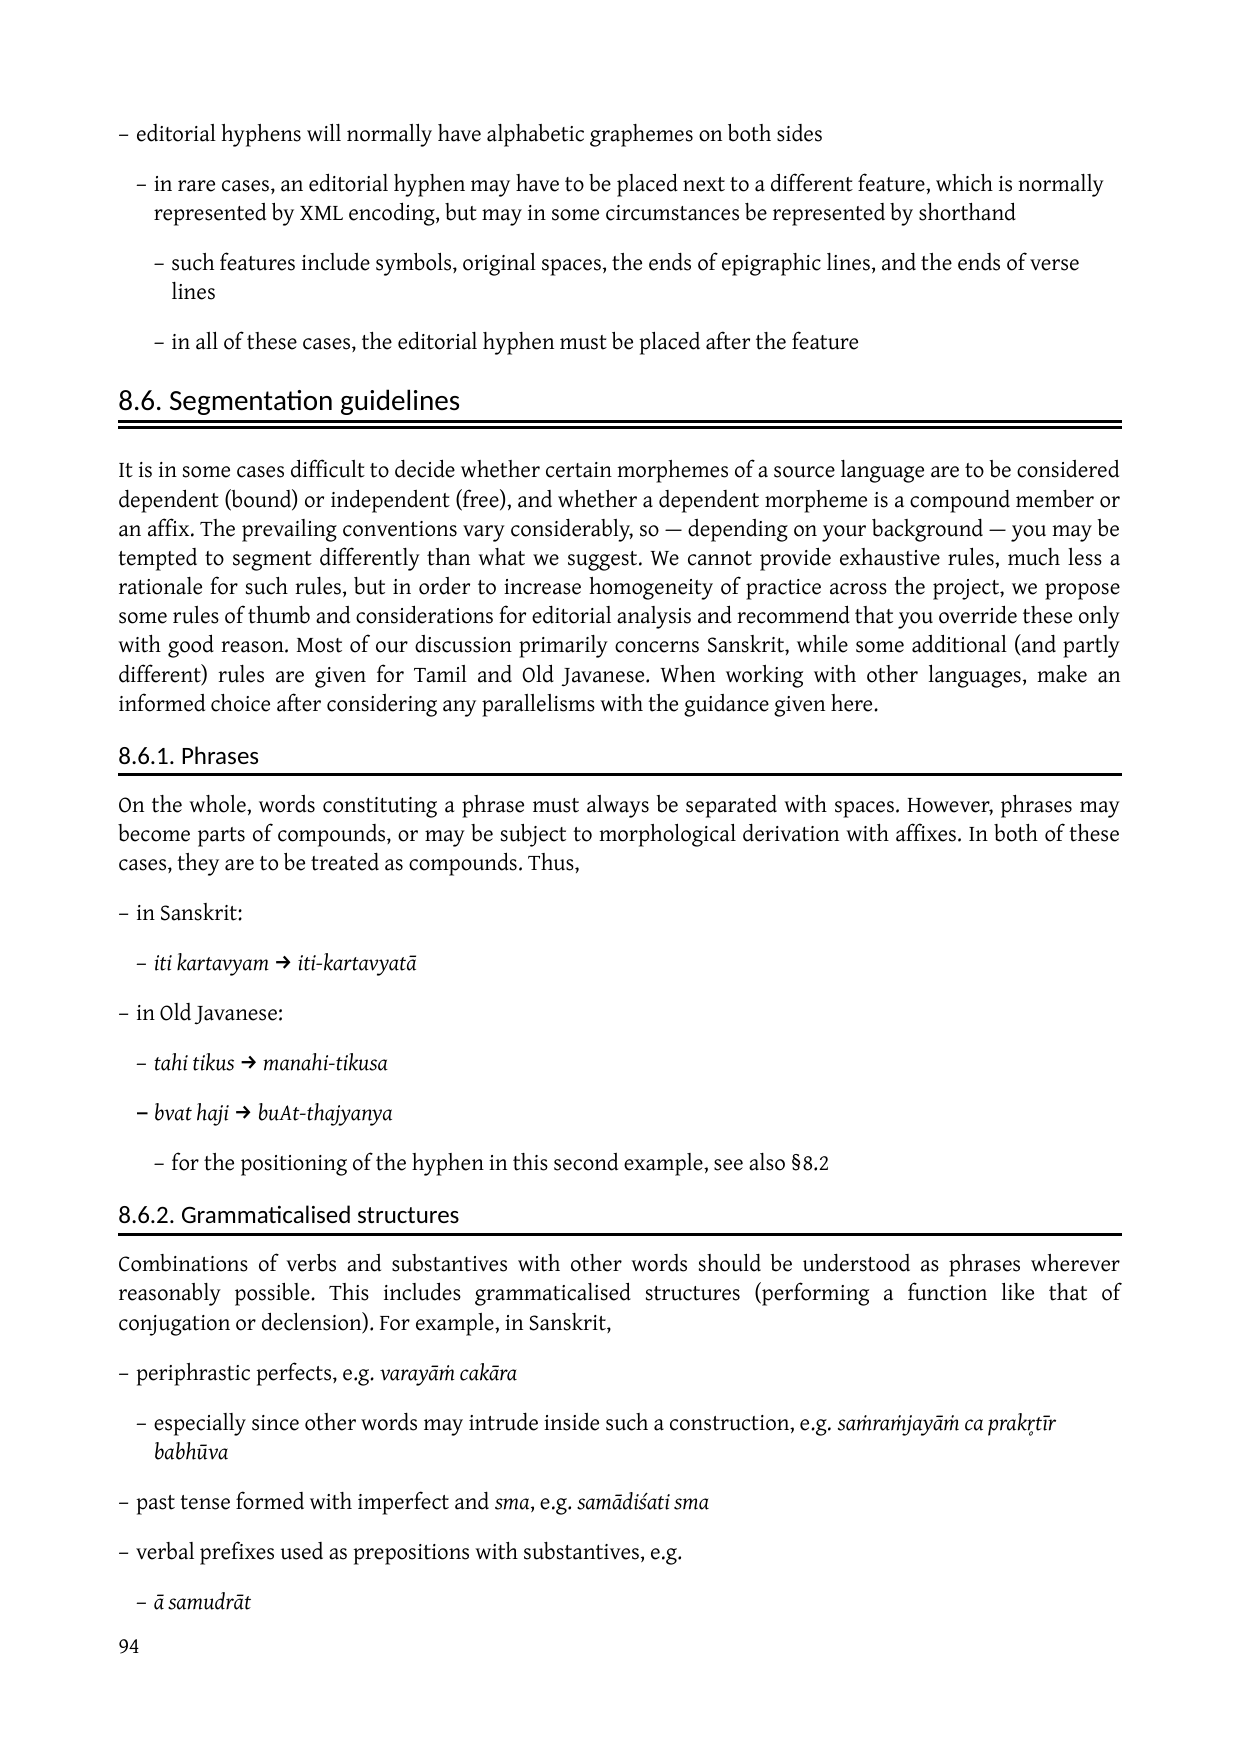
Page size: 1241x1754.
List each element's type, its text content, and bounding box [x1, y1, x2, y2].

list in Old Javanese: [118, 997, 1122, 1026]
text On the whole, words constituting a phrase must always be separated with spaces. However, phrases may become parts of compounds, or may be subject to morphological derivation with affixes. In both of these cases, they are to be treated as compounds. Thus, [118, 789, 1122, 876]
list tahi tikus → manahi-tikusa [136, 1047, 1122, 1076]
subtitle Grammaticalised structures [118, 1197, 1122, 1233]
list verbal prefixes used as prepositions with substantives, e.g. [118, 1536, 1122, 1565]
subtitle Phrases [118, 738, 1122, 773]
list for the positioning of the hyphen in this second example, see also §8.2 [153, 1147, 1122, 1176]
list editorial hyphens will normally have alphabetic graphemes on both sides [118, 118, 1122, 147]
list in all of these cases, the editorial hyphen must be placed after the feature [153, 326, 1122, 356]
list periphrastic perfects, e.g. varayāṁ cakāra [118, 1357, 1122, 1386]
list in Sanskrit: [118, 897, 1122, 926]
list iti kartavyam → iti-kartavyatā [136, 947, 1122, 976]
list such features include symbols, original spaces, the ends of epigraphic lines, and the ends of verse lines [153, 247, 1122, 306]
list ā samudrāt [136, 1586, 1122, 1615]
list bvat haji → buAt-thajyanya [136, 1097, 1122, 1126]
text It is in some cases difficult to decide whether certain morphemes of a source language are to be considered dependent (bound) or independent (free), and whether a dependent morpheme is a compound member or an affix. The prevailing conventions vary considerably, so — depending on your background — you may be tempted to segment differently than what we suggest. We cannot provide exhaustive rules, much less a rationale for such rules, but in order to increase homogeneity of practice across the project, we propose some rules of thumb and considerations for editorial analysis and recommend that you override these only with good reason. Most of our discussion primarily concerns Sanskrit, while some additional (and partly different) rules are given for Tamil and Old Javanese. When working with other languages, make an informed choice after considering any parallelisms with the guidance given here. [118, 454, 1122, 717]
text Combinations of verbs and substantives with other words should be understood as phrases wherever reasonably possible. This includes grammaticalised structures (performing a function like that of conjugation or declension). For example, in Sanskrit, [118, 1248, 1122, 1336]
list past tense formed with imperfect and sma, e.g. samādiśati sma [118, 1486, 1122, 1515]
subtitle Segmentation guidelines [118, 381, 1122, 420]
list in rare cases, an editorial hyphen may have to be placed next to a different feature, which is normally represented by XML encoding, but may in some circumstances be represented by shorthand [136, 168, 1122, 226]
list especially since other words may intrude inside such a construction, e.g. saṁraṁjayāṁ ca prakr̥tīr babhūva [136, 1407, 1122, 1465]
